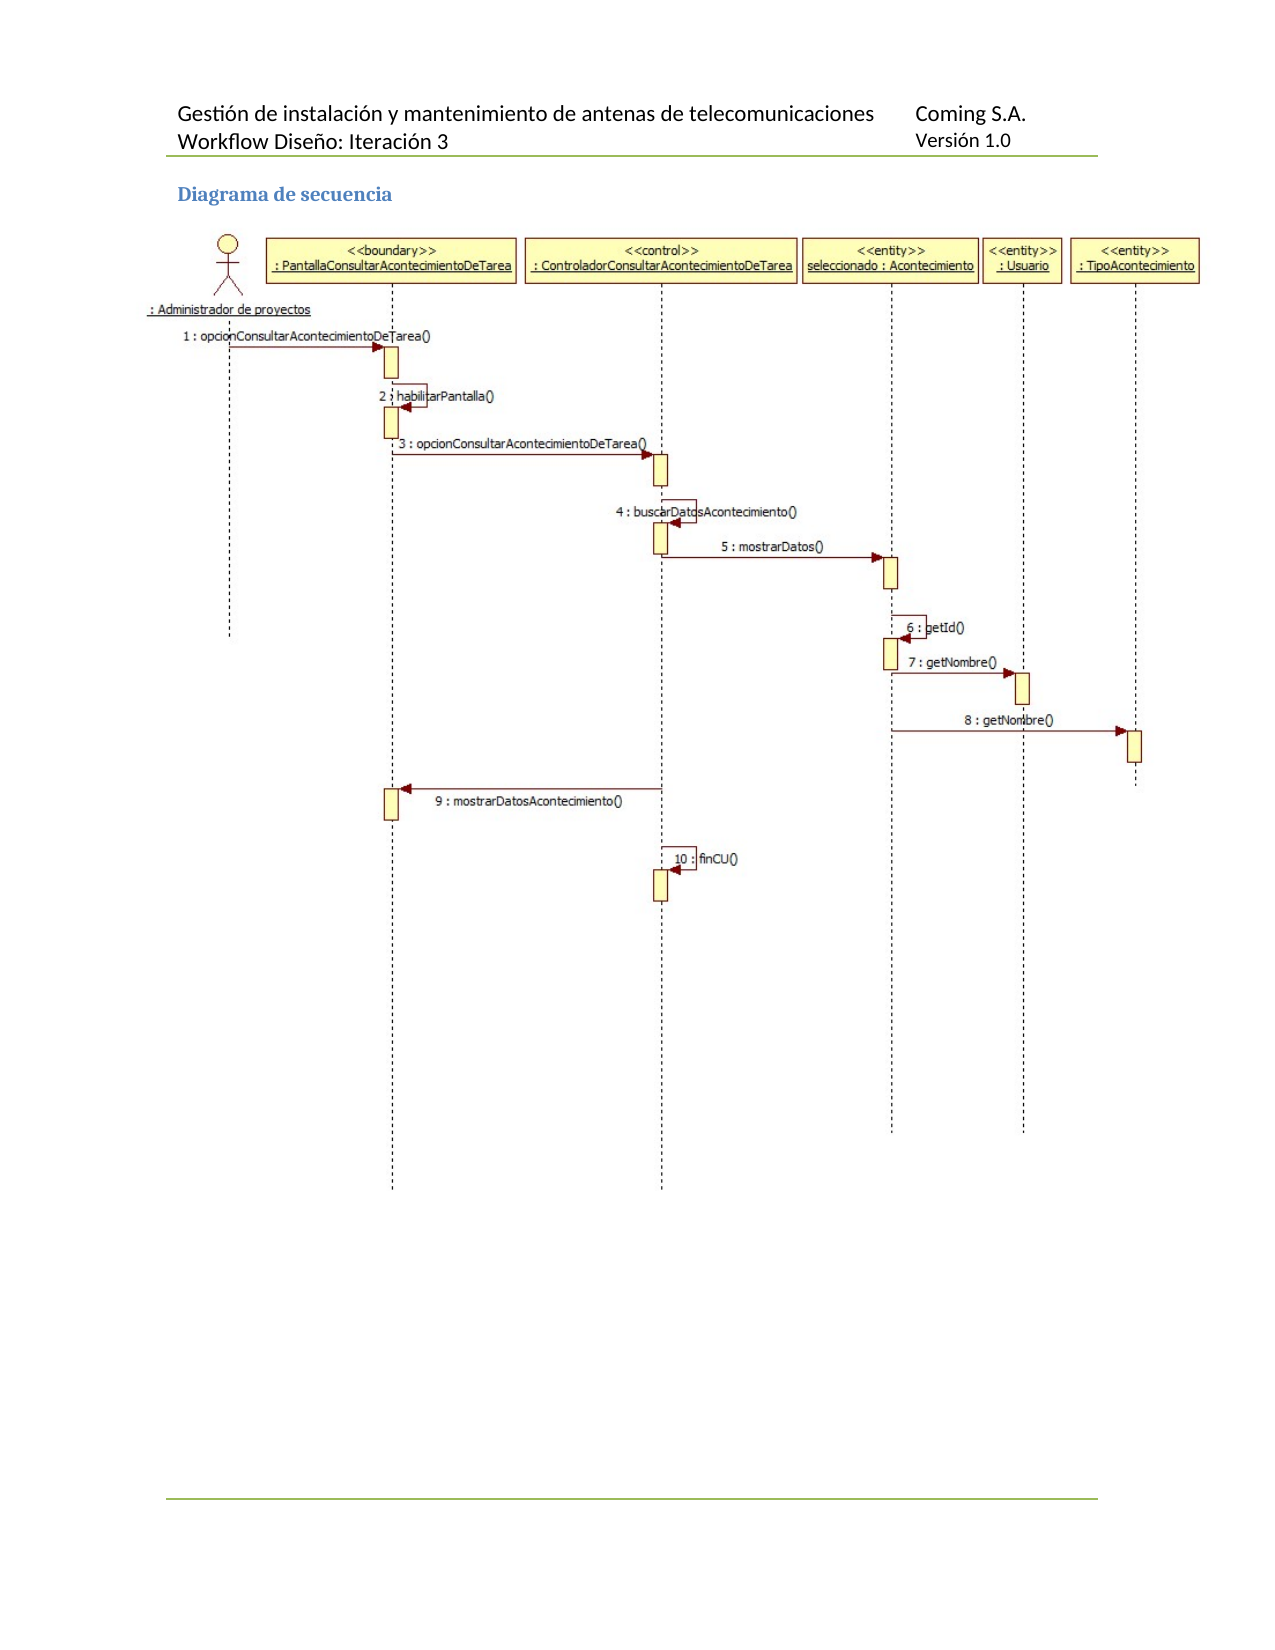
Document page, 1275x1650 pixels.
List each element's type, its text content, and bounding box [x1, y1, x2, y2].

picture [118, 210, 1223, 1214]
subtitle Diagrama de secuencia [177, 183, 1098, 207]
